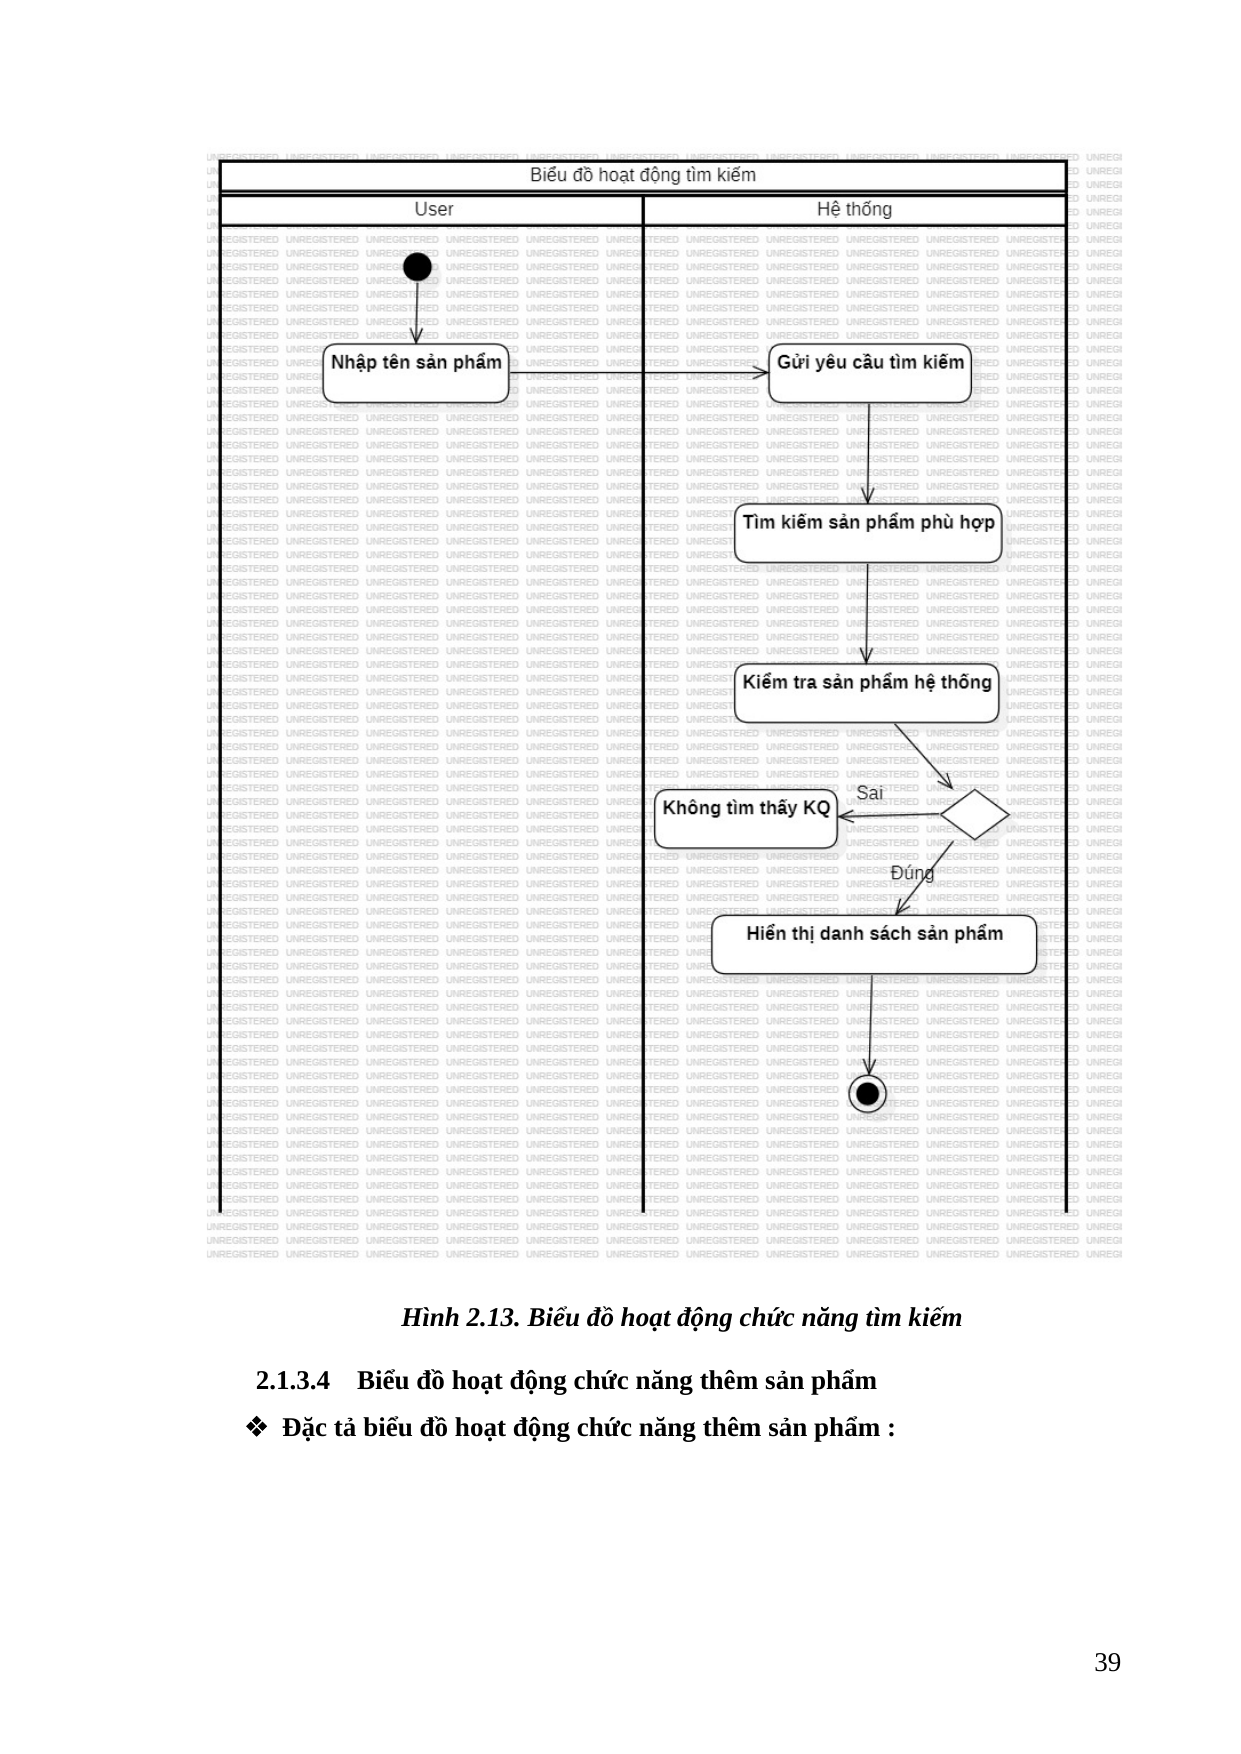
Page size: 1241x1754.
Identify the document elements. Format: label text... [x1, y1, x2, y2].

list Đặc tả biểu đồ hoạt động chức năng thêm sản phẩm : [244, 1411, 1122, 1442]
text Hình 2.13. Biểu đồ hoạt động chức năng tìm kiếm [244, 1301, 1122, 1332]
picture [206, 147, 1123, 1269]
subtitle Biểu đồ hoạt động chức năng thêm sản phẩm [256, 1364, 1122, 1395]
